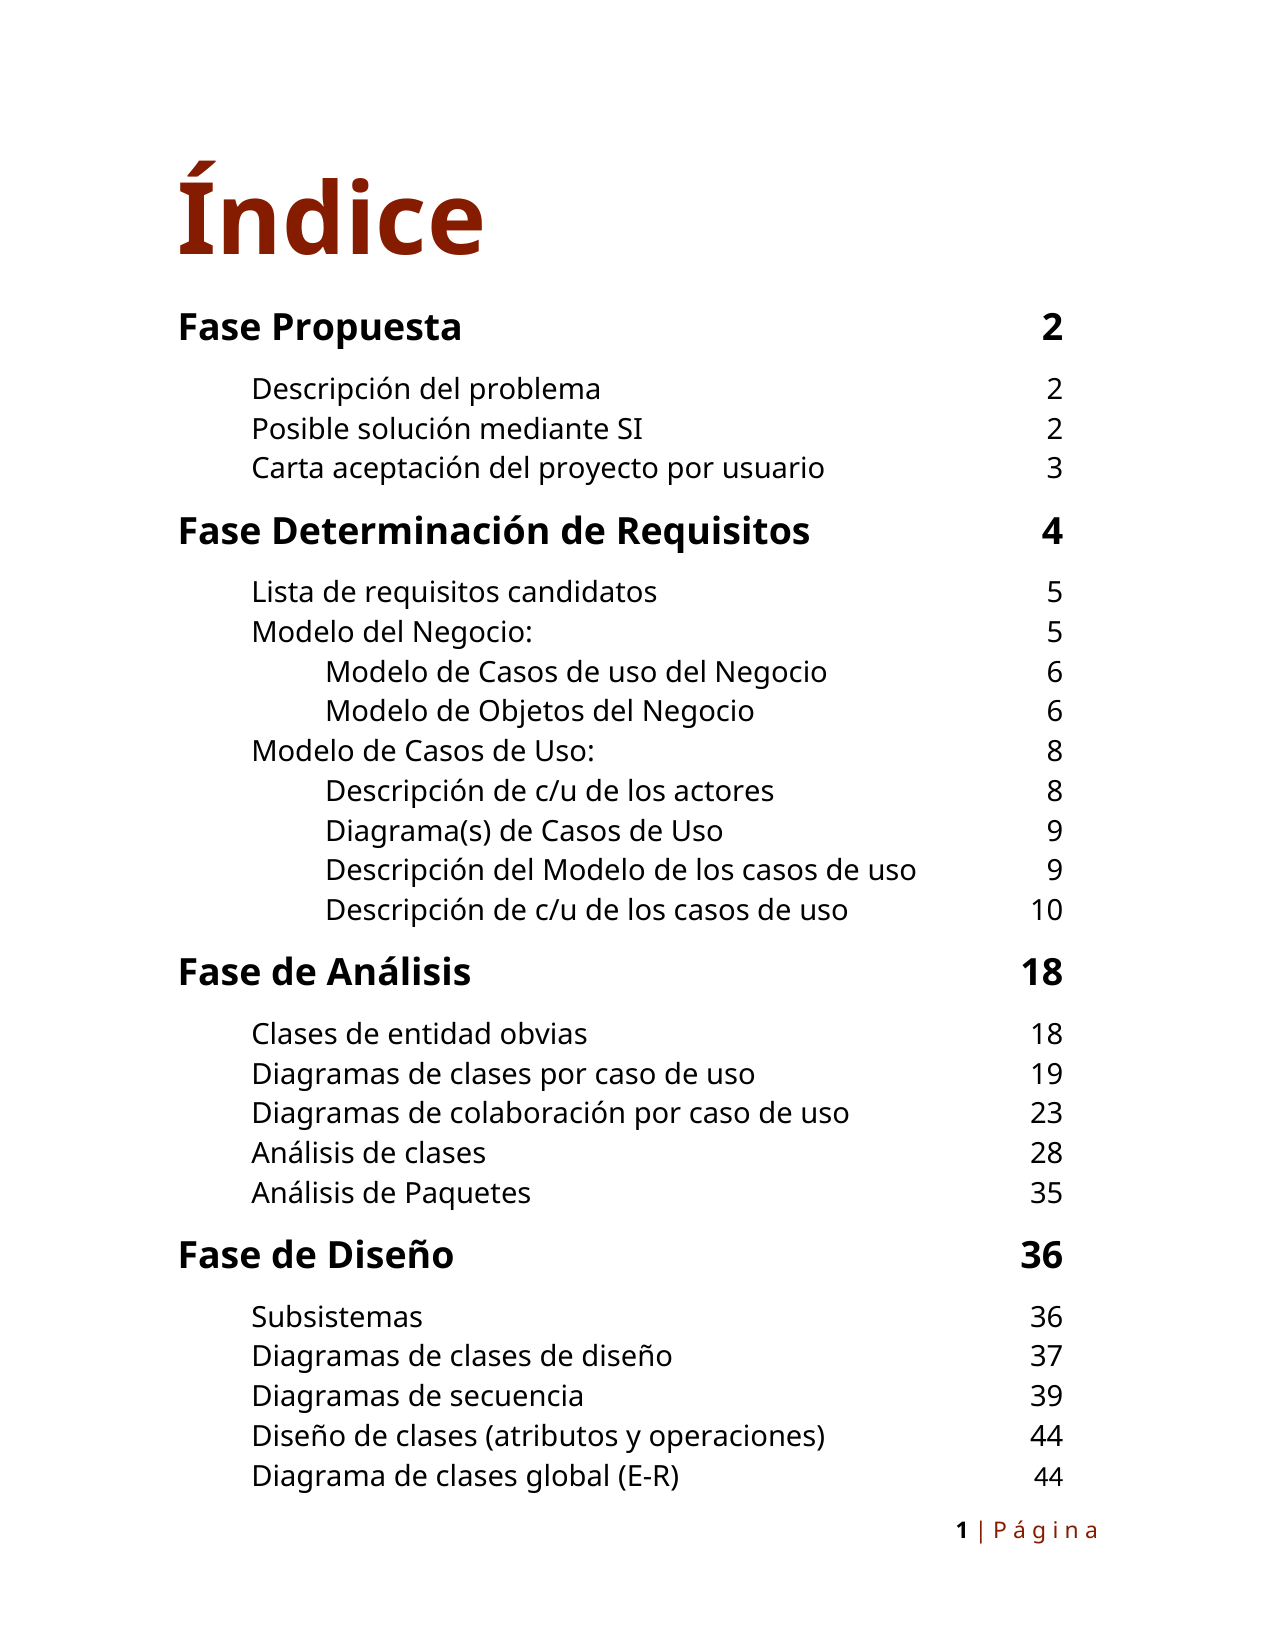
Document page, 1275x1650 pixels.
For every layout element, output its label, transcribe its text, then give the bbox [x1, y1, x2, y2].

text Fase Determinación de Requisitos 4 [177, 504, 1098, 555]
text Análisis de Paquetes 35 [251, 1172, 1098, 1212]
text Subsistemas 36 [251, 1296, 1098, 1336]
text Fase Propuesta 2 [177, 301, 1098, 352]
text Modelo de Objetos del Negocio 6 [325, 691, 1098, 730]
text Modelo del Negocio: 5 [251, 611, 1098, 651]
text Clases de entidad obvias 18 [251, 1013, 1098, 1053]
text Descripción de c/u de los casos de uso 10 [325, 889, 1098, 929]
text Fase de Análisis 18 [177, 946, 1098, 997]
text Posible solución mediante SI 2 [251, 408, 1098, 448]
text Índice [177, 148, 1098, 284]
text Diagramas de clases de diseño 37 [251, 1336, 1098, 1375]
text Diseño de clases (atributos y operaciones) 44 [251, 1415, 1098, 1455]
text Diagramas de clases por caso de uso 19 [251, 1053, 1098, 1093]
text Descripción de c/u de los actores 8 [325, 770, 1098, 810]
text Análisis de clases 28 [251, 1132, 1098, 1172]
text Lista de requisitos candidatos 5 [251, 572, 1098, 611]
text Diagrama(s) de Casos de Uso 9 [325, 810, 1098, 849]
text Diagrama de clases global (E-R) 44 [251, 1455, 1098, 1494]
text Diagramas de secuencia 39 [251, 1375, 1098, 1415]
text Carta aceptación del proyecto por usuario 3 [251, 448, 1098, 487]
text Descripción del Modelo de los casos de uso 9 [325, 849, 1098, 889]
text Diagramas de colaboración por caso de uso 23 [251, 1093, 1098, 1132]
text Modelo de Casos de uso del Negocio 6 [325, 651, 1098, 691]
text Descripción del problema 2 [251, 368, 1098, 408]
text Fase de Diseño 36 [177, 1228, 1098, 1279]
text Modelo de Casos de Uso: 8 [251, 730, 1098, 770]
